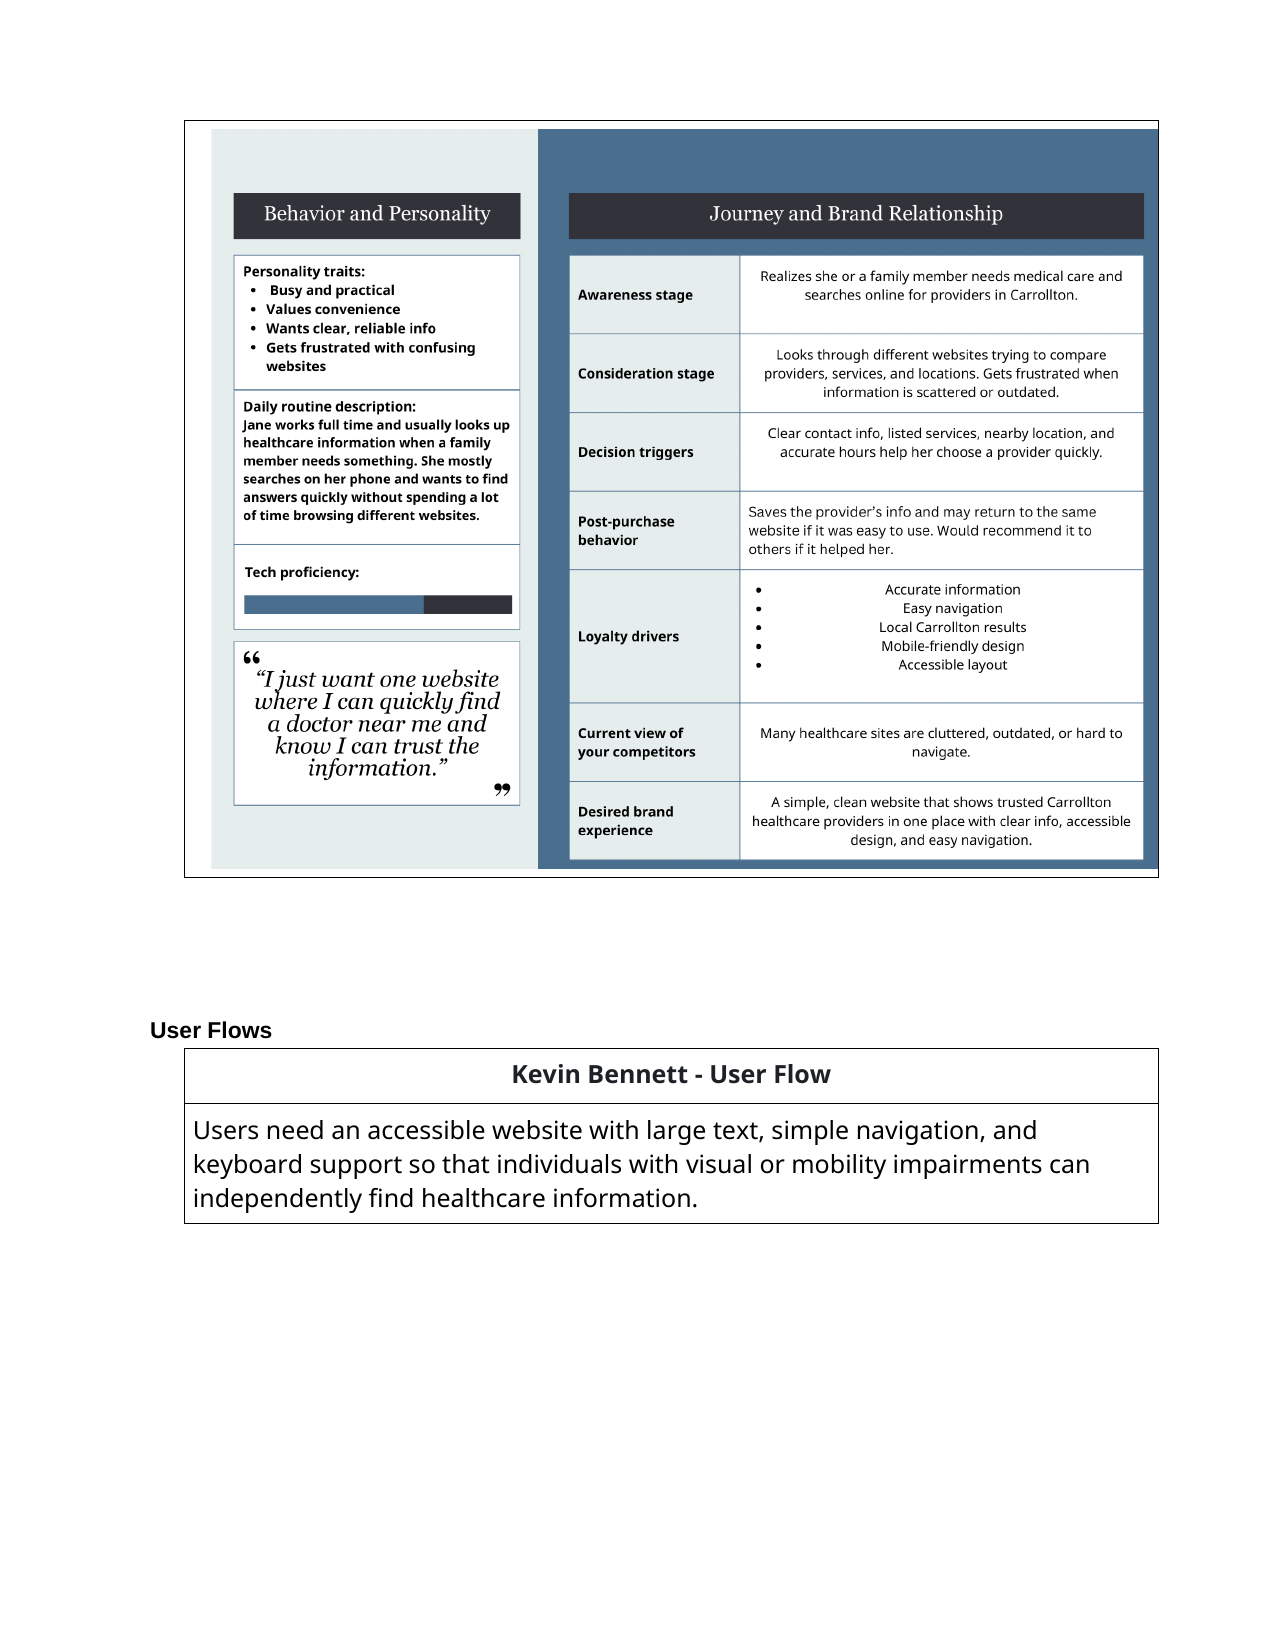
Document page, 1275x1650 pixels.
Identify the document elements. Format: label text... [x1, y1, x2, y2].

text User Flows [150, 1017, 1125, 1044]
table_cell Users need an accessible website with large text, simple navigation, and keyboard support so that individuals with visual or mobility impairments can independently find healthcare information. [185, 1104, 1158, 1223]
table_cell [185, 121, 1158, 877]
table_header Kevin Bennett - User Flow [185, 1049, 1158, 1103]
